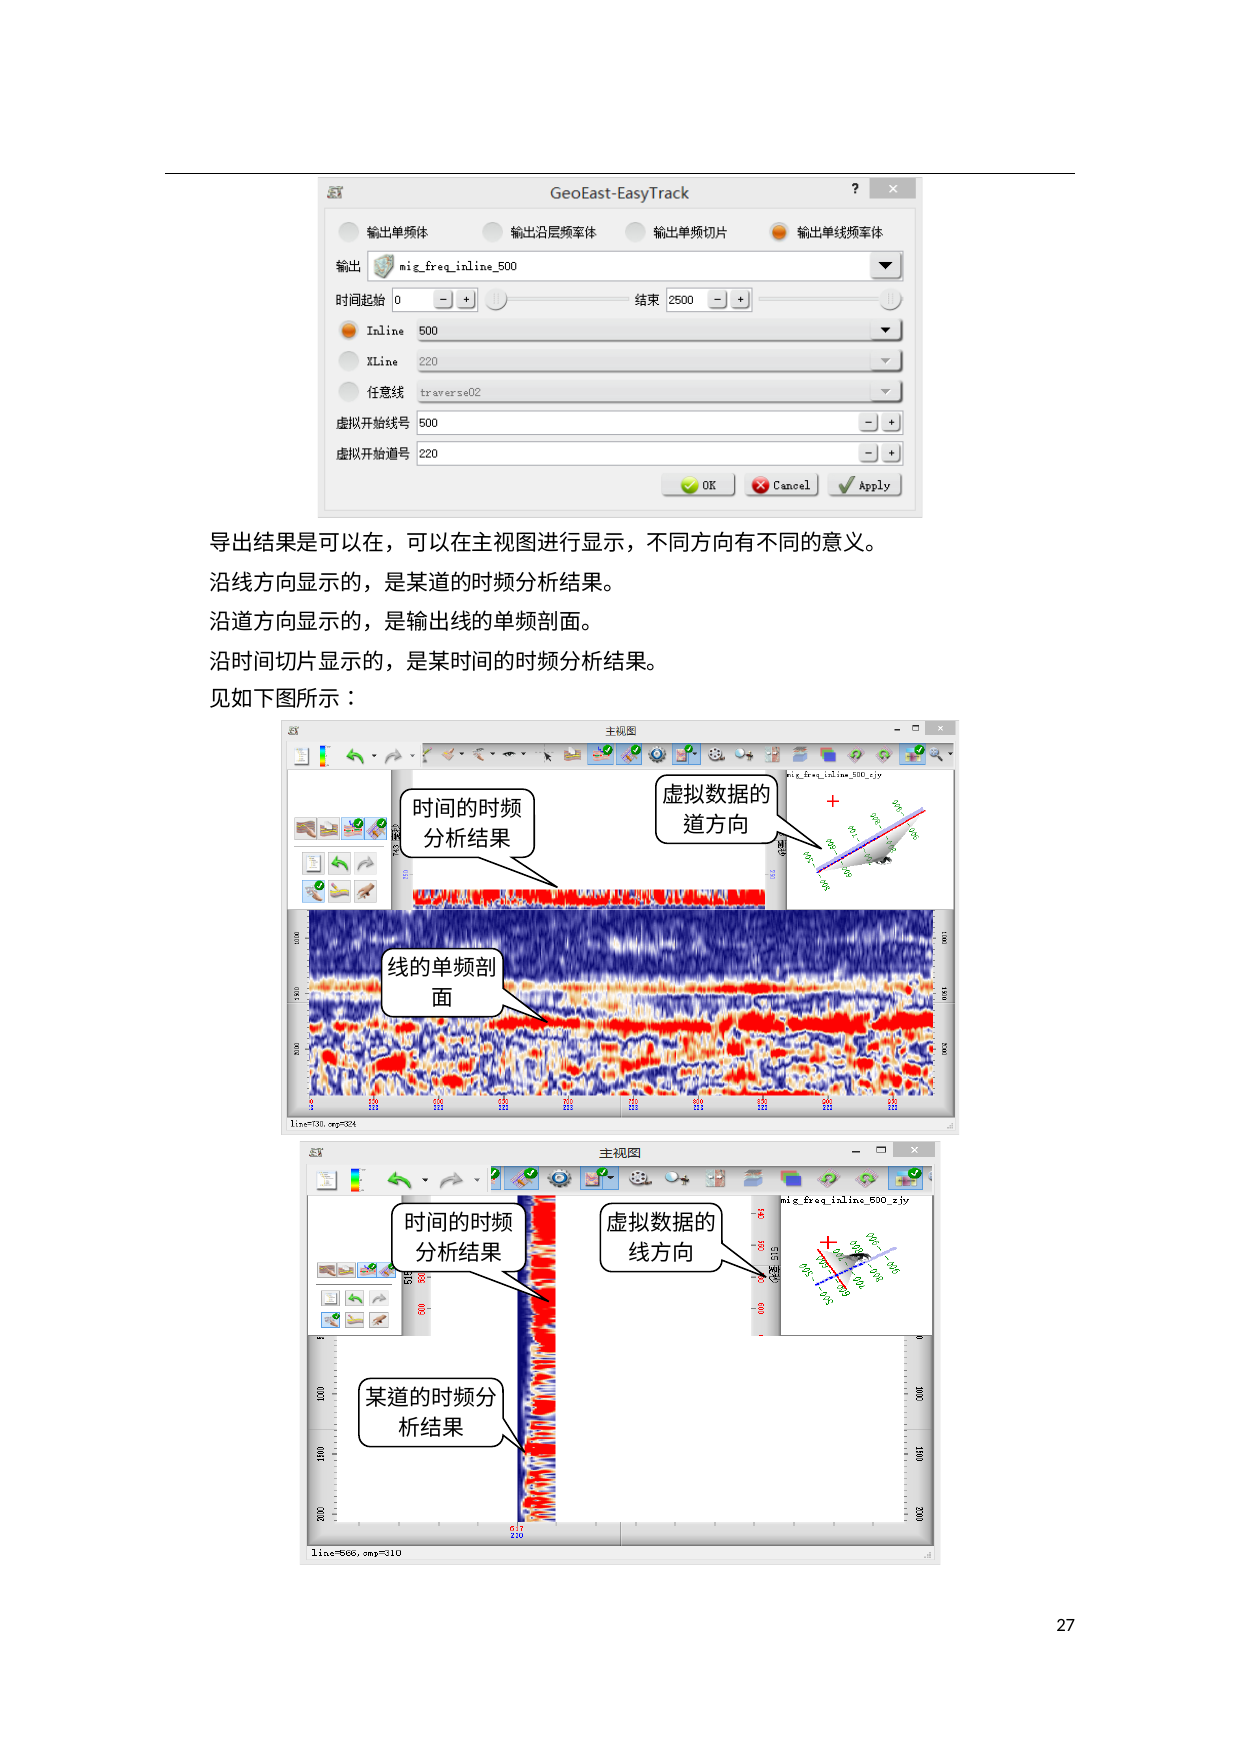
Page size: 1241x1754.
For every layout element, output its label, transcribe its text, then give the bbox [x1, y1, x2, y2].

text 沿道方向显示的，是输出线的单频剖面。 [165, 604, 1075, 636]
text 见如下图所示： [165, 683, 1075, 713]
picture [281, 720, 960, 1135]
text 沿线方向显示的，是某道的时频分析结果。 [165, 564, 1075, 596]
picture [299, 1141, 941, 1565]
text 沿时间切片显示的，是某时间的时频分析结果。 [165, 644, 1075, 675]
text 导出结果是可以在，可以在主视图进行显示，不同方向有不同的意义。 [165, 525, 1075, 557]
picture [317, 177, 923, 518]
